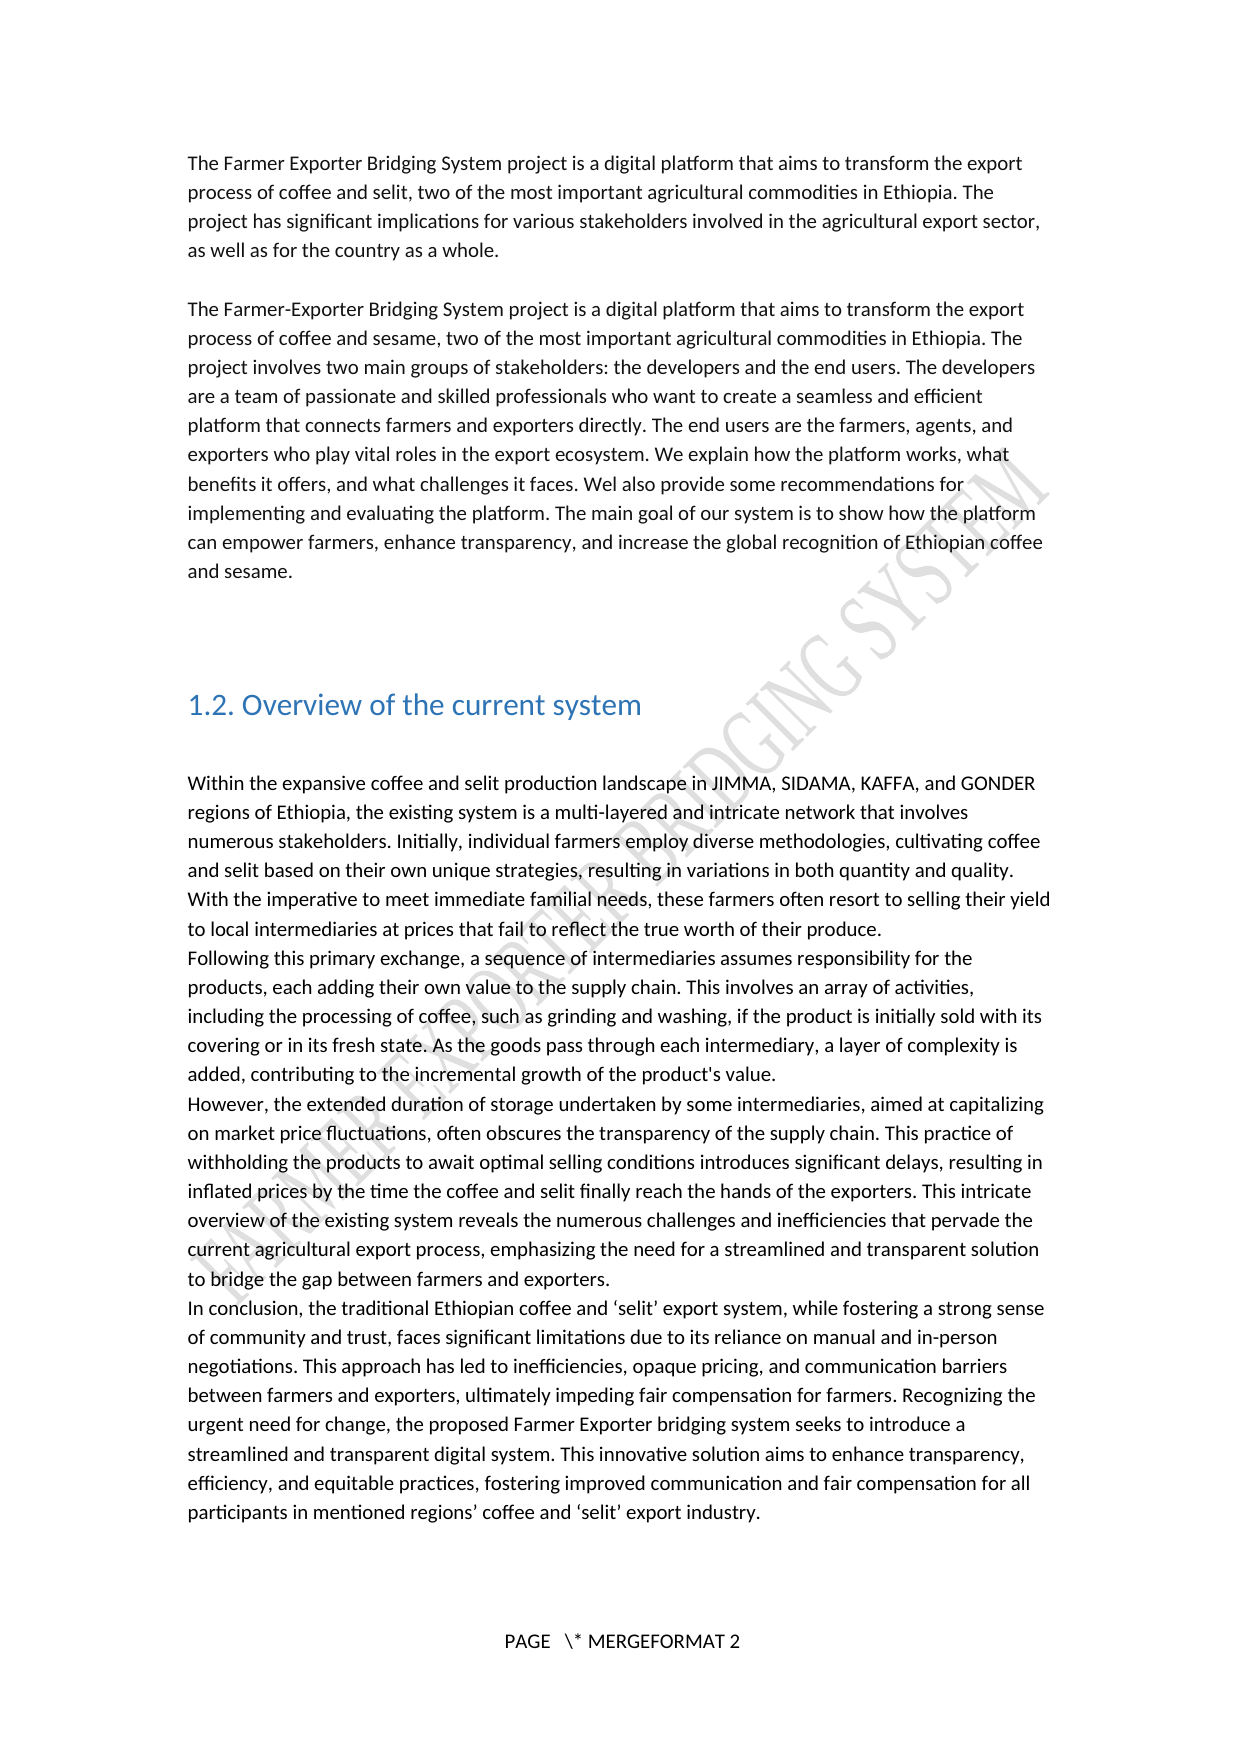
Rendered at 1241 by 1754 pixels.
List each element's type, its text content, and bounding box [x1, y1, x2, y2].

text The Farmer-Exporter Bridging System project is a digital platform that aims to transform the export process of coffee and sesame, two of the most important agricultural commodities in Ethiopia. The project involves two main groups of stakeholders: the developers and the end users. The developers are a team of passionate and skilled professionals who want to create a seamless and efficient platform that connects farmers and exporters directly. The end users are the farmers, agents, and exporters who play vital roles in the export ecosystem. We explain how the platform works, what benefits it offers, and what challenges it faces. Wel also provide some recommendations for implementing and evaluating the platform. The main goal of our system is to show how the platform can empower farmers, enhance transparency, and increase the global recognition of Ethiopian coffee and sesame. [187, 296, 1053, 584]
text Within the expansive coffee and selit production landscape in JIMMA, SIDAMA, KAFFA, and GONDER regions of Ethiopia, the existing system is a multi-layered and intricate network that involves numerous stakeholders. Initially, individual farmers employ diverse methodologies, cultivating coffee and selit based on their own unique strategies, resulting in variations in both quantity and quality. With the imperative to meet immediate familial needs, these farmers often resort to selling their yield to local intermediaries at prices that fail to reflect the true worth of their produce. [187, 770, 1053, 941]
text However, the extended duration of storage undertaken by some intermediaries, aimed at capitalizing on market price fluctuations, often obscures the transparency of the supply chain. This practice of withholding the products to await optimal selling conditions introduces significant delays, resulting in inflated prices by the time the coffee and selit finally reach the hands of the exporters. This intricate overview of the existing system reveals the numerous challenges and inefficiencies that pervade the current agricultural export process, emphasizing the need for a streamlined and transparent solution to bridge the gap between farmers and exporters. [187, 1091, 1053, 1291]
text In conclusion, the traditional Ethiopian coffee and ‘selit’ export system, while fostering a strong sense of community and trust, faces significant limitations due to its reliance on manual and in-person negotiations. This approach has led to inefficiencies, opaque pricing, and communication barriers between farmers and exporters, ultimately impeding fair compensation for farmers. Recognizing the urgent need for change, the proposed Farmer Exporter bridging system seeks to introduce a streamlined and transparent digital system. This innovative solution aims to enhance transparency, efficiency, and equitable practices, fostering improved communication and fair compensation for all participants in mentioned regions’ coffee and ‘selit’ export industry. [187, 1295, 1053, 1524]
text The Farmer Exporter Bridging System project is a digital platform that aims to transform the export process of coffee and selit, two of the most important agricultural commodities in Ethiopia. The project has significant implications for various stakeholders involved in the agricultural export sector, as well as for the country as a whole. [187, 150, 1053, 263]
subtitle 1.2. Overview of the current system [187, 685, 1053, 723]
text Following this primary exchange, a sequence of intermediaries assumes responsibility for the products, each adding their own value to the supply chain. This involves an array of activities, including the processing of coffee, such as grinding and washing, if the product is initially sold with its covering or in its fresh state. As the goods pass through each intermediary, a layer of complexity is added, contributing to the incremental growth of the product's value. [187, 945, 1053, 1087]
